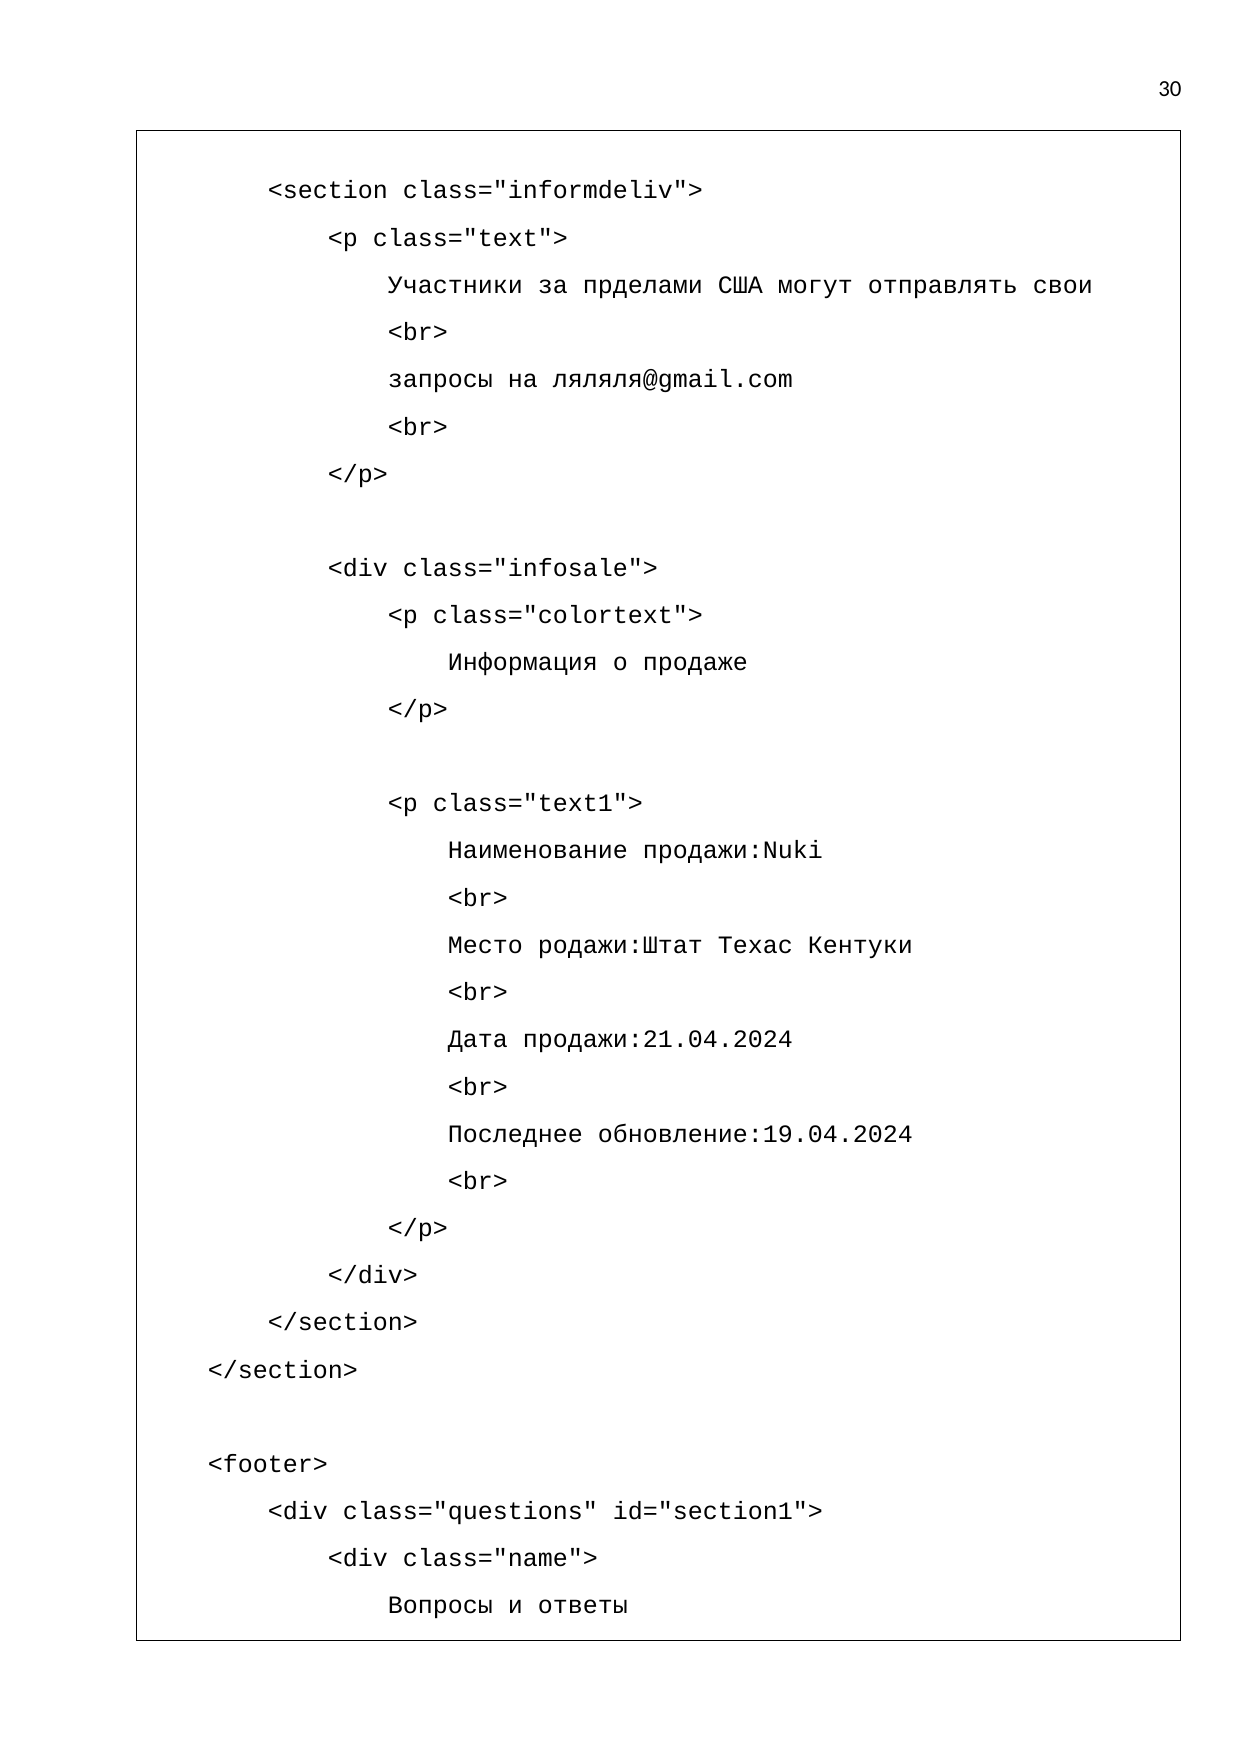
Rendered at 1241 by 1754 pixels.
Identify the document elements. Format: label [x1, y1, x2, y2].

table_header [137, 131, 1180, 1640]
